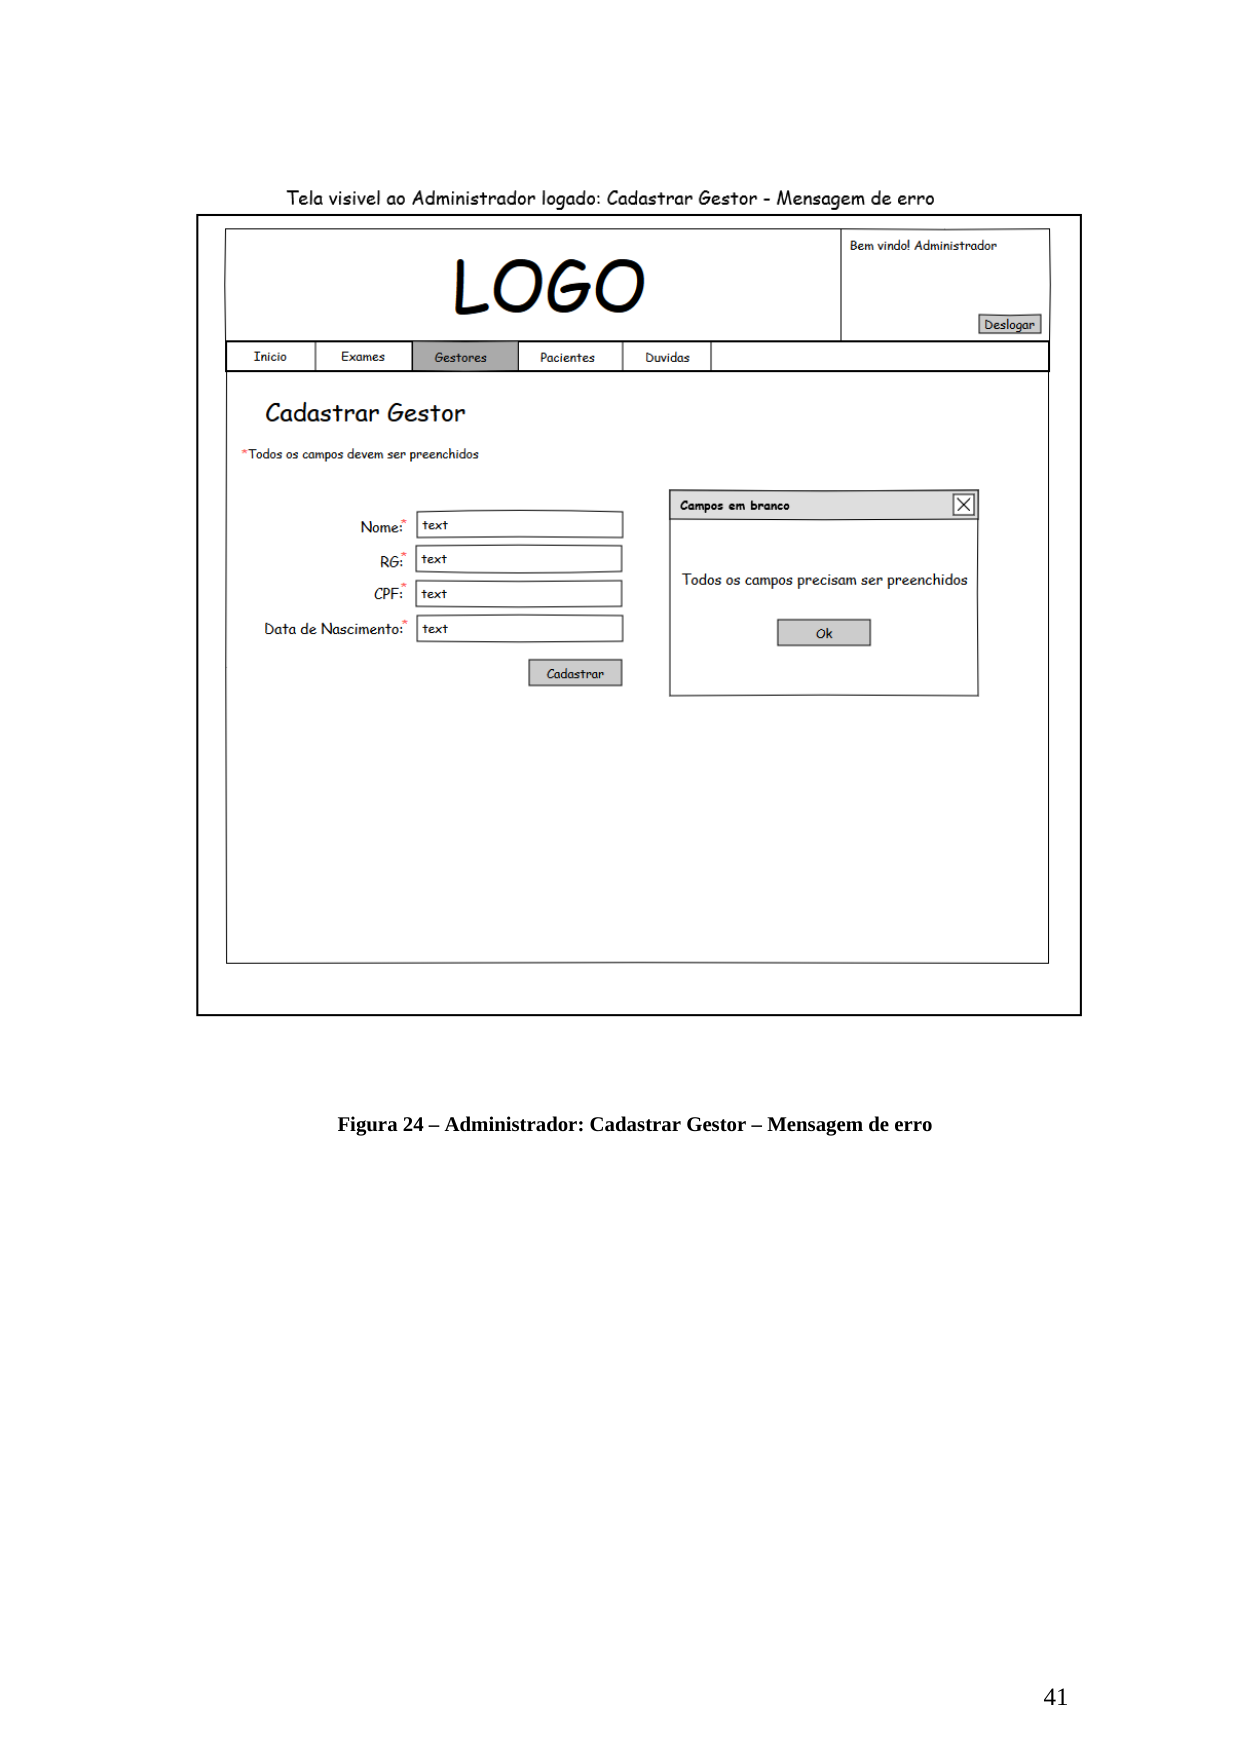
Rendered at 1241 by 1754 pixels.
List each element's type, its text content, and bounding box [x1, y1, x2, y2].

text Figura 24 – Administrador: Cadastrar Gestor – Mensagem de erro [148, 1112, 1122, 1136]
picture [147, 177, 1122, 1085]
